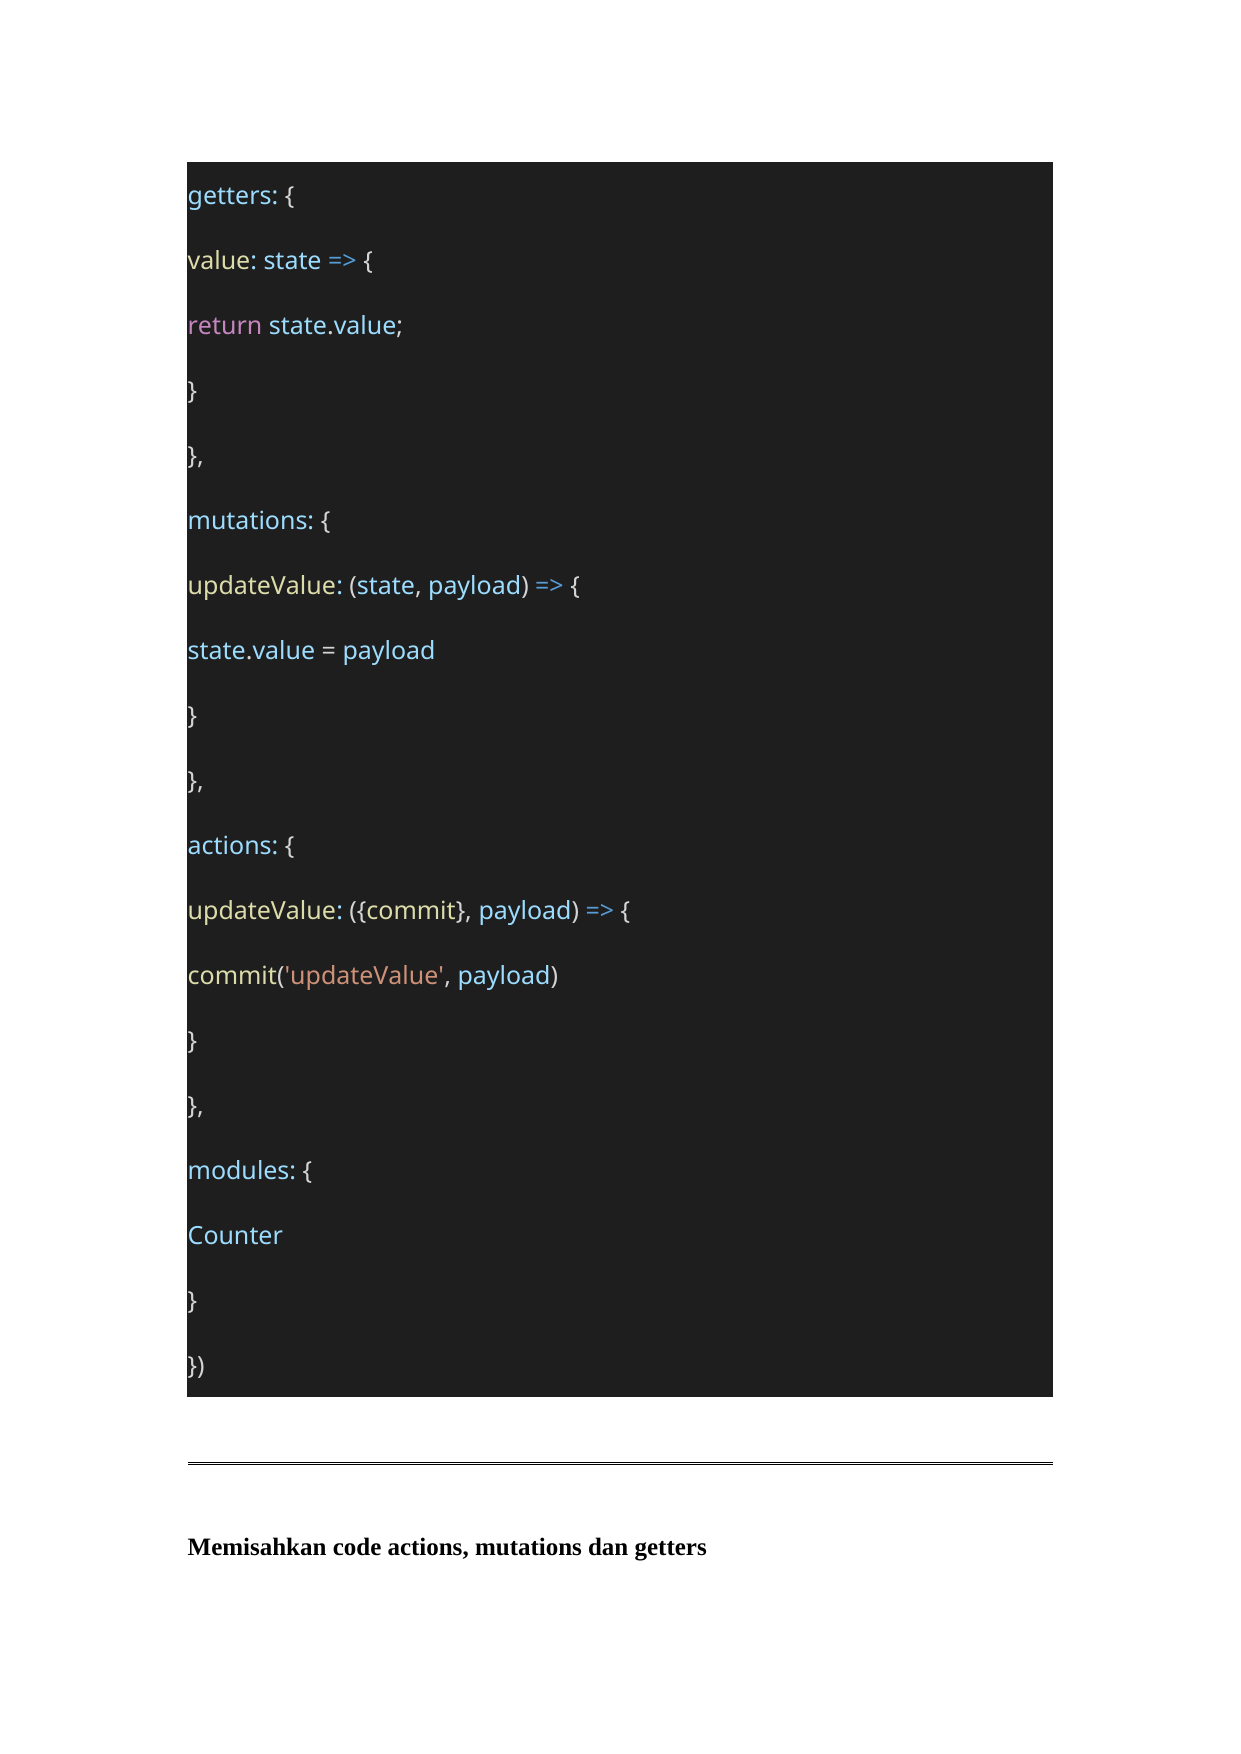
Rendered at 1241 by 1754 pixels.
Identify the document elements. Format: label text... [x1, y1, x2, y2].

text } [187, 1007, 1053, 1072]
list Memisahkan code actions, mutations dan getters [187, 1530, 1053, 1563]
text value: state => { [187, 227, 1053, 292]
text }, [187, 422, 1053, 487]
text }, [187, 1072, 1053, 1137]
text updateValue: ({commit}, payload) => { [187, 877, 1053, 942]
text } [187, 1267, 1053, 1332]
text Counter [187, 1202, 1053, 1267]
text return state.value; [187, 292, 1053, 357]
text } [187, 357, 1053, 422]
text actions: { [187, 812, 1053, 877]
text commit('updateValue', payload) [187, 942, 1053, 1007]
text updateValue: (state, payload) => { [187, 552, 1053, 617]
text modules: { [187, 1137, 1053, 1202]
text mutations: { [187, 487, 1053, 552]
text }) [187, 1332, 1053, 1397]
text }, [187, 747, 1053, 812]
text getters: { [187, 162, 1053, 227]
text } [187, 682, 1053, 747]
text state.value = payload [187, 617, 1053, 682]
